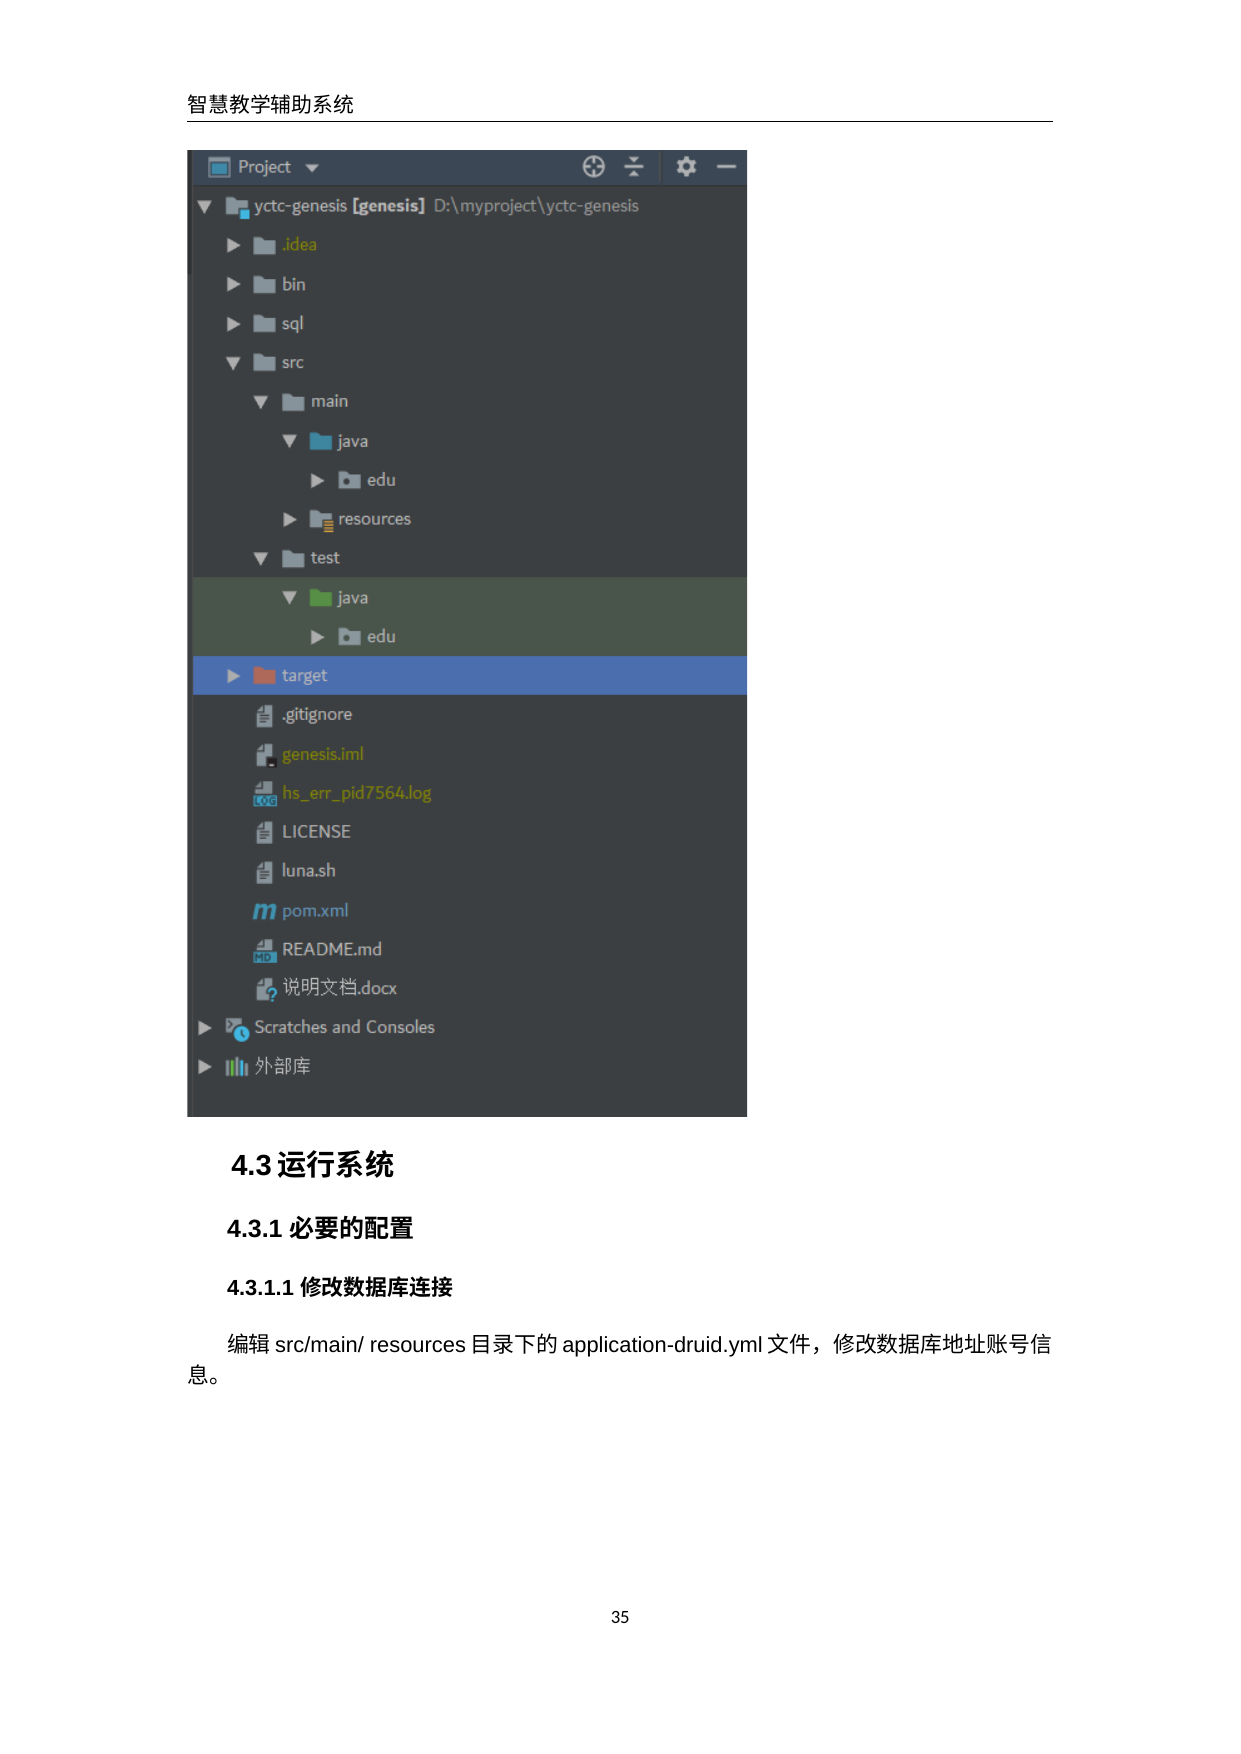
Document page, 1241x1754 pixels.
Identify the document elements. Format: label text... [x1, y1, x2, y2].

text 4.3.1.1 修改数据库连接 [187, 1270, 1053, 1302]
text 4.3运行系统 [187, 1141, 1053, 1184]
picture [187, 150, 748, 1117]
text 编辑src/main/ resources目录下的application-druid.yml文件，修改数据库地址账号信息。 [187, 1327, 1053, 1390]
text 4.3.1 必要的配置 [187, 1209, 1053, 1245]
